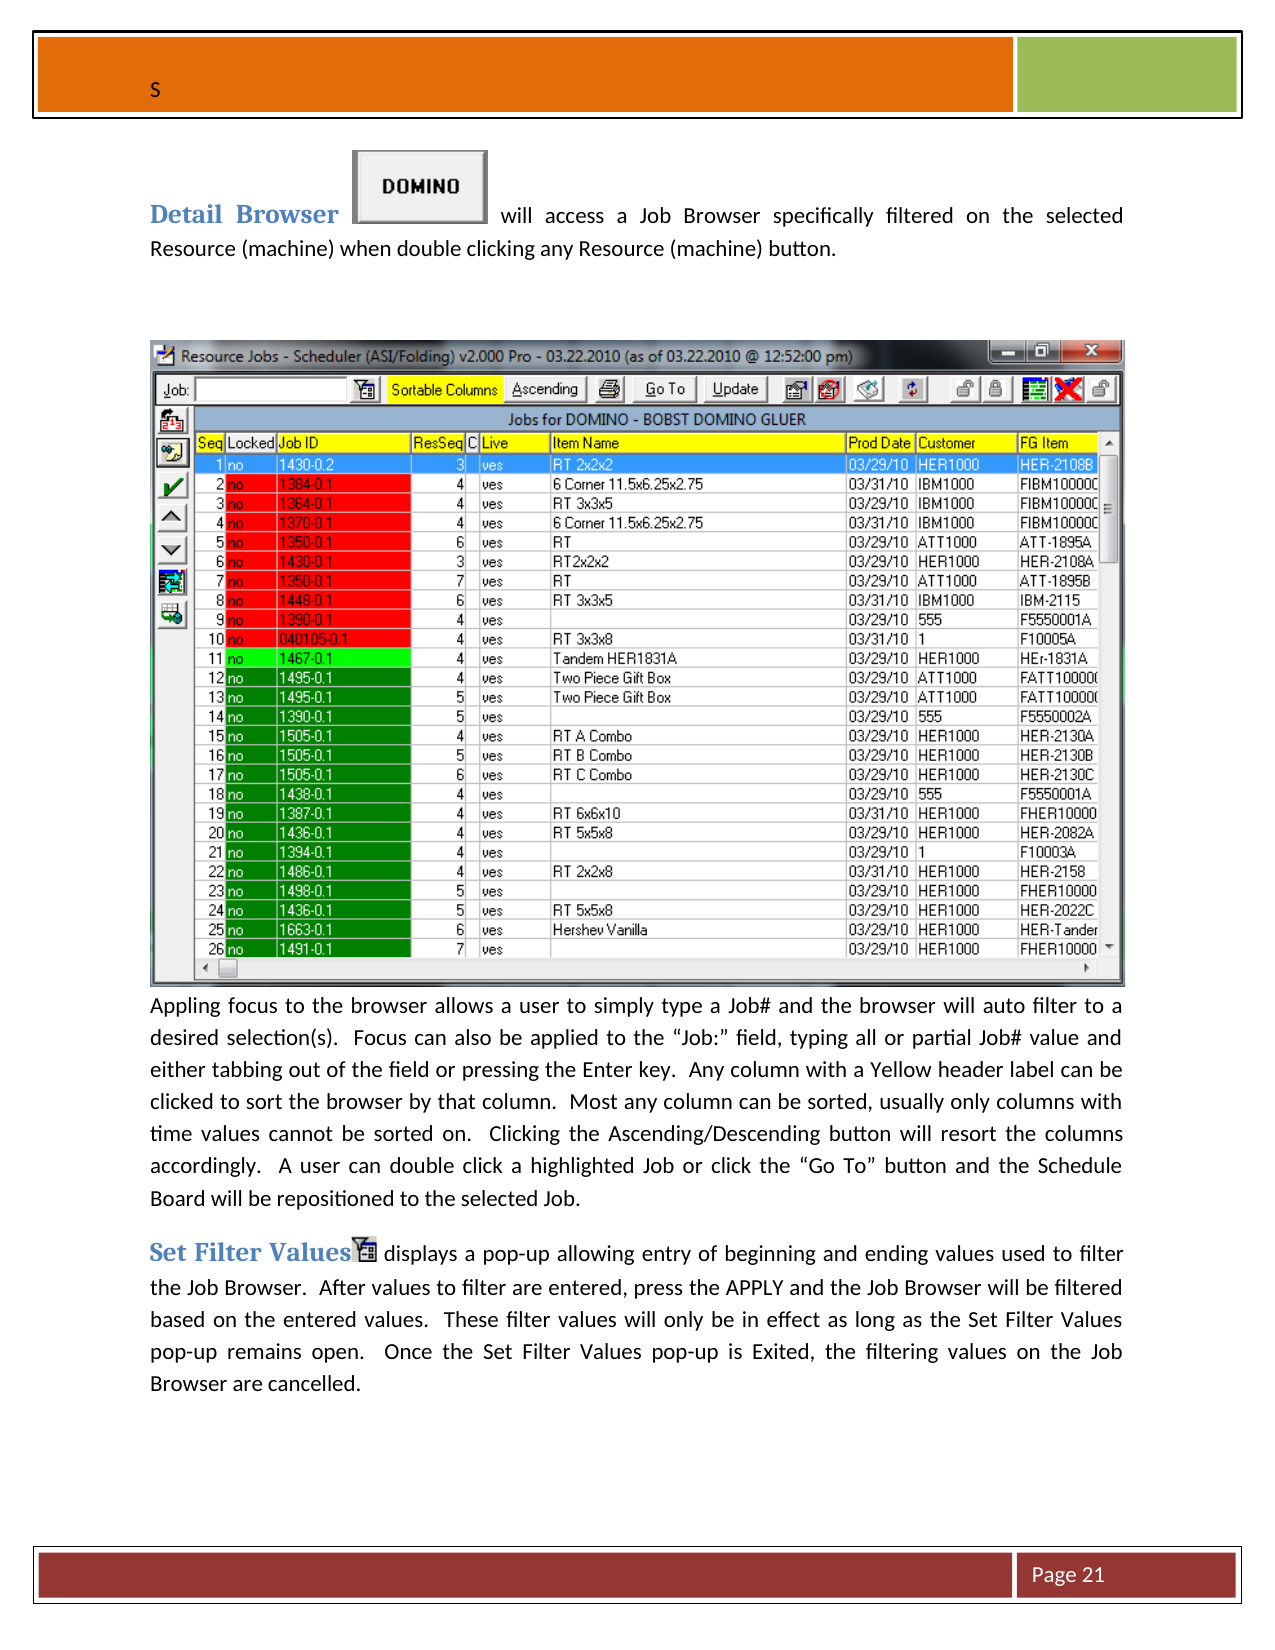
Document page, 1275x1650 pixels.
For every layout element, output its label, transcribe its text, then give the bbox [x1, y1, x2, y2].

picture [351, 1236, 377, 1262]
text Appling focus to the browser allows a user to simply type a Job# and the browser will auto filter to a desired selection(s). Focus can also be applied to the “Job:” field, typing all or partial Job# value and either tabbing out of the field or pressing the Enter key. Any column with a Yellow header label can be clicked to sort the browser by that column. Most any column can be sorted, usually only columns with time values cannot be sorted on. Clicking the Ascending/Descending button will resort the columns accordingly. A user can double click a highlighted Job or click the “Go To” button and the Schedule Board will be repositioned to the selected Job. [150, 987, 1125, 1212]
picture [352, 150, 488, 224]
text Detail Browser will access a Job Browser specifically filtered on the selected Resource (machine) when double clicking any Resource (machine) button. [150, 150, 1125, 262]
picture [150, 340, 1125, 987]
text Set Filter Values displays a pop-up allowing entry of beginning and ending values used to filter the Job Browser. After values to filter are entered, press the APPLY and the Job Browser will be filtered based on the entered values. These filter values will only be in effect as long as the Set Filter Values pop-up remains open. Once the Set Filter Values pop-up is Exited, the filtering values on the Job Browser are cancelled. [150, 1237, 1125, 1397]
